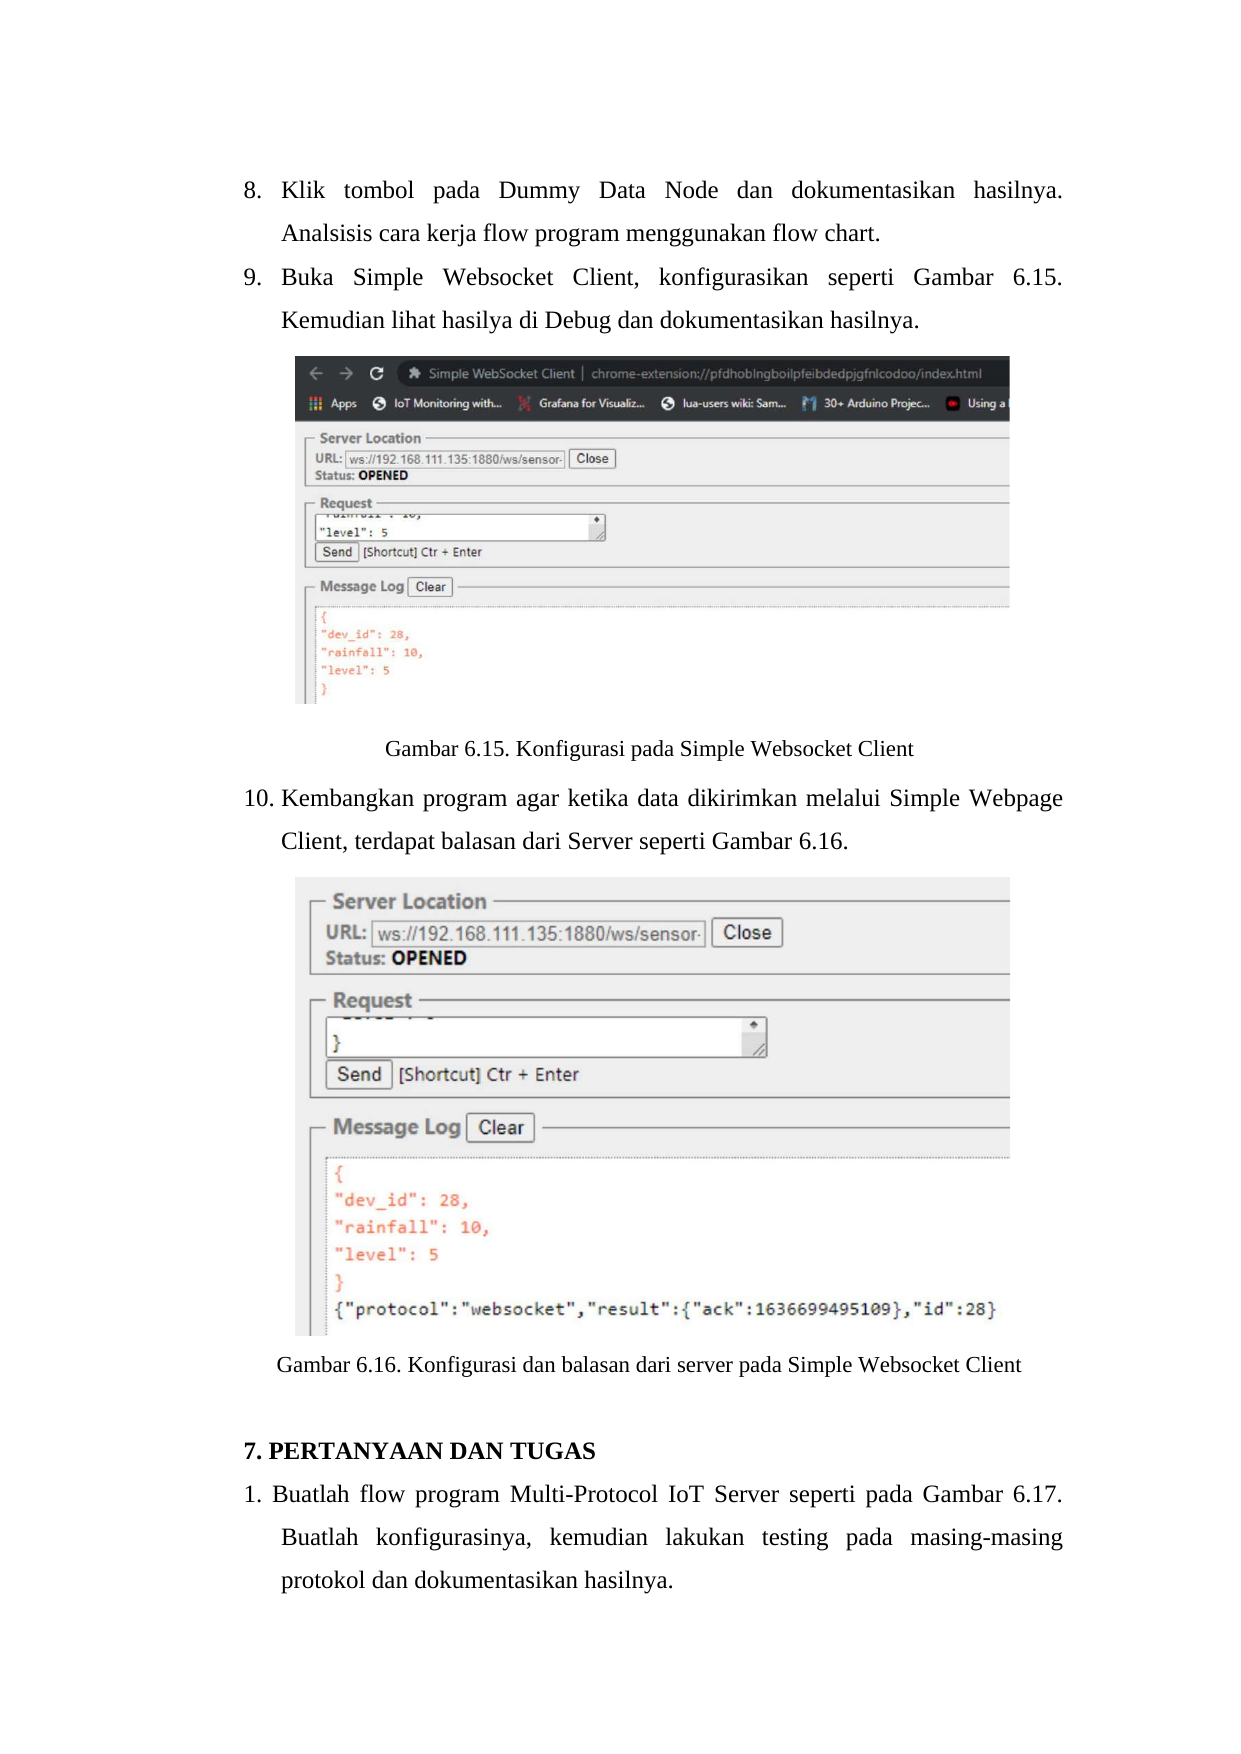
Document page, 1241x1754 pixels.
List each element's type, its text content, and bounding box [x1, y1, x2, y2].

picture [295, 356, 1010, 704]
subtitle 7. PERTANYAAN DAN TUGAS [243, 1436, 1113, 1465]
picture [295, 877, 1011, 1336]
list Klik tombol pada Dummy Data Node dan dokumentasikan hasilnya. Analsisis cara kerja flow program menggunakan flow chart. [243, 175, 1063, 247]
list Buka Simple Websocket Client, konfigurasikan seperti Gambar 6.15. Kemudian lihat hasilya di Debug dan dokumentasikan hasilnya. [243, 262, 1064, 333]
list Kembangkan program agar ketika data dikirimkan melalui Simple Webpage Client, terdapat balasan dari Server seperti Gambar 6.16. [243, 783, 1064, 855]
text 1. Buatlah flow program Multi-Protocol IoT Server seperti pada Gambar 6.17. Buatlah konfigurasinya, kemudian lakukan testing pada masing-masing protokol dan dokumentasikan hasilnya. [243, 1479, 1064, 1594]
